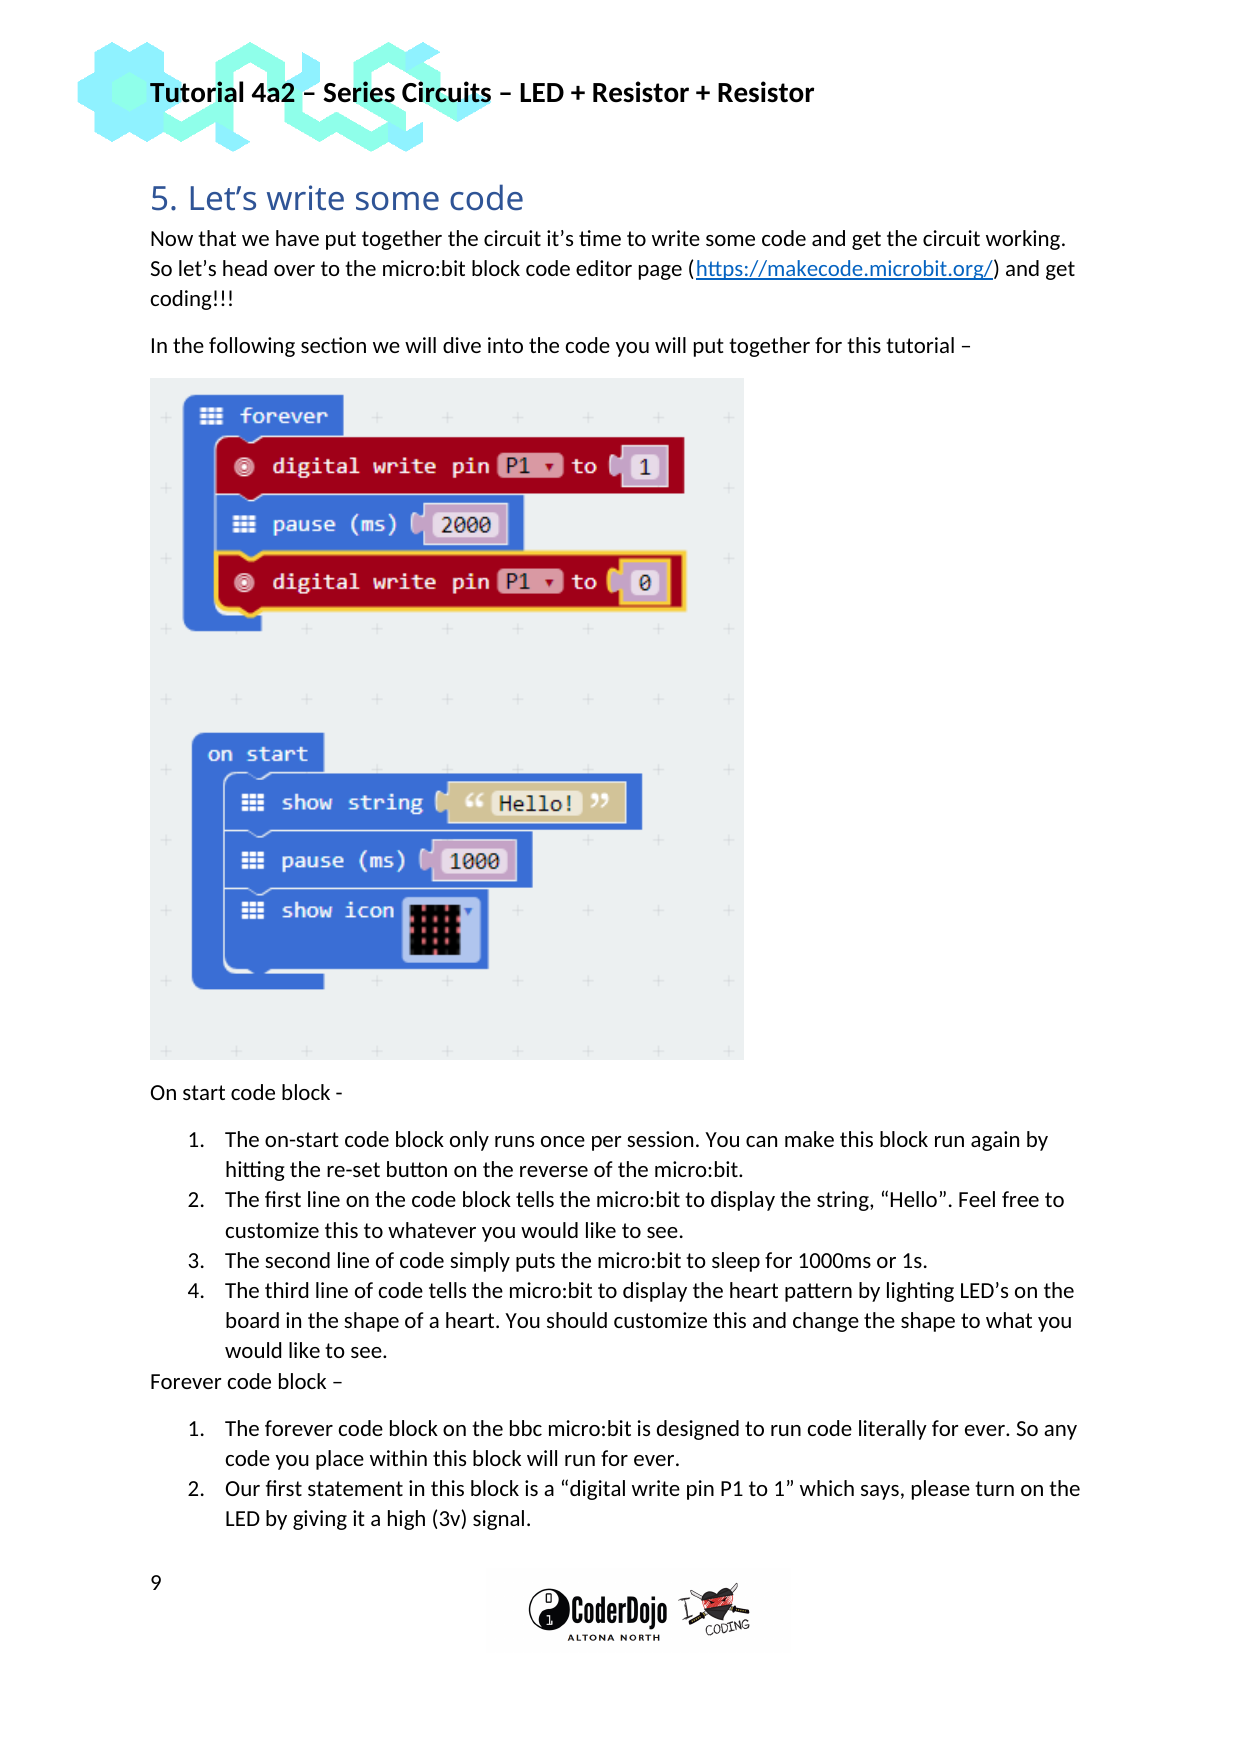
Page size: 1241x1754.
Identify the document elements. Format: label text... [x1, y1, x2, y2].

picture [150, 378, 744, 1060]
text Forever code block – [150, 1367, 1090, 1395]
picture [77, 42, 492, 152]
list Our first statement in this block is a “digital write pin P1 to 1” which says, please turn on the LED by giving it a high (3v) signal. [187, 1474, 1090, 1532]
subtitle Let’s write some code [150, 175, 1090, 220]
text On start code block - [150, 1078, 1090, 1106]
text Now that we have put together the circuit it’s time to write some code and get the circuit working. So let’s head over to the micro:bit block code editor page (https://makecode.microbit.org/) and get coding!!! [150, 224, 1090, 312]
list The first line on the code block tells the micro:bit to display the string, “Hello”. Feel free to customize this to whatever you would like to see. [187, 1186, 1090, 1244]
list The on-start code block only runs once per session. You can make this block run again by hitting the re-set button on the reverse of the micro:bit. [187, 1125, 1090, 1183]
list The third line of code tells the micro:bit to display the heart pattern by lighting LED’s on the board in the shape of a heart. You should customize this and change the shape to what you would like to see. [187, 1276, 1090, 1364]
list The forever code block on the bbc micro:bit is designed to run code literally for ever. So any code you place within this block will run for ever. [187, 1414, 1090, 1472]
text In the following section we will dive into the code you will put together for this tutorial – [150, 331, 1090, 359]
picture [486, 1568, 792, 1653]
list The second line of code simply puts the micro:bit to sleep for 1000ms or 1s. [187, 1246, 1090, 1274]
